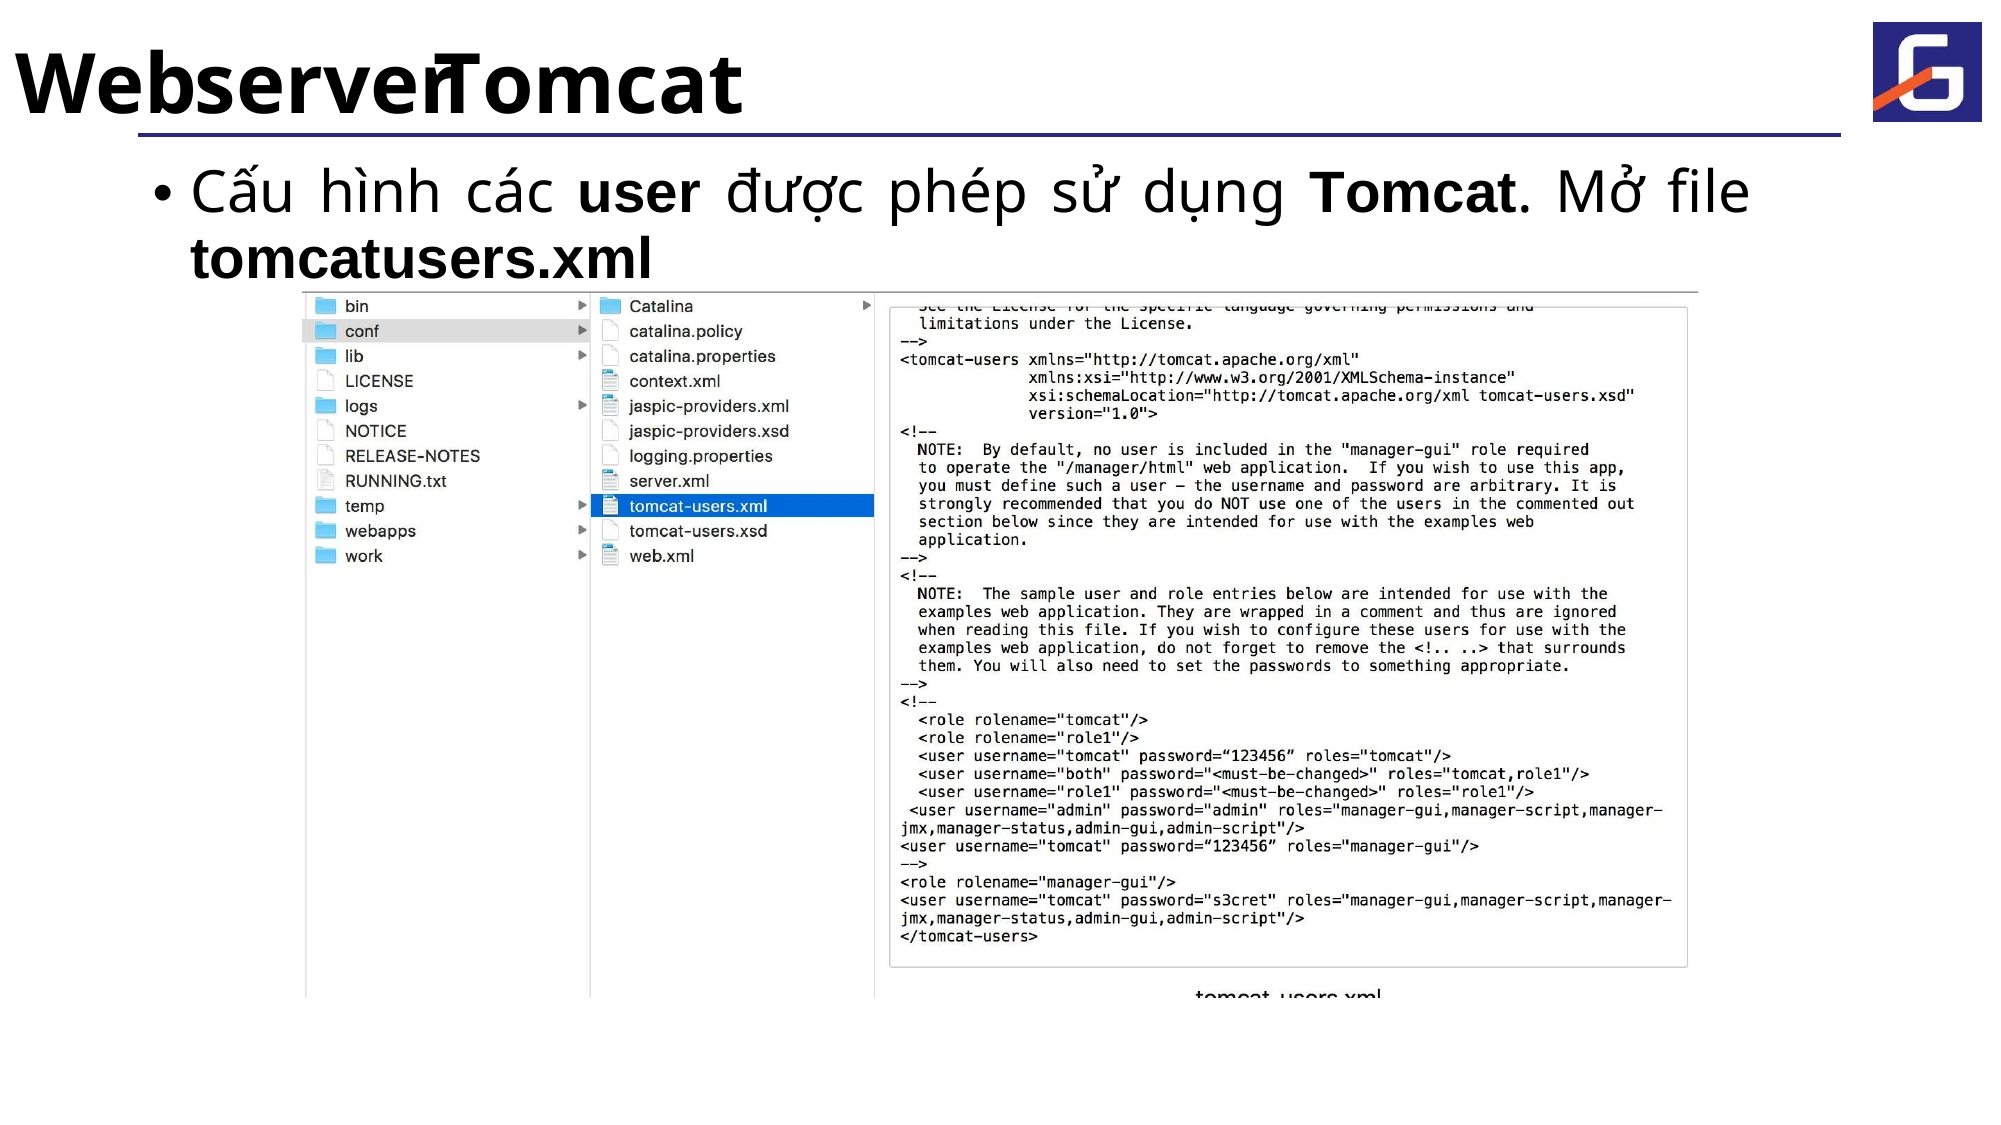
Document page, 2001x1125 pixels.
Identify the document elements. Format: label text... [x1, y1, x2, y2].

list Cấu hình các user được phép sử dụng Tomcat. Mở file tomcatusers.xml [152, 152, 1751, 291]
picture [1873, 22, 1982, 122]
picture [302, 291, 1699, 998]
